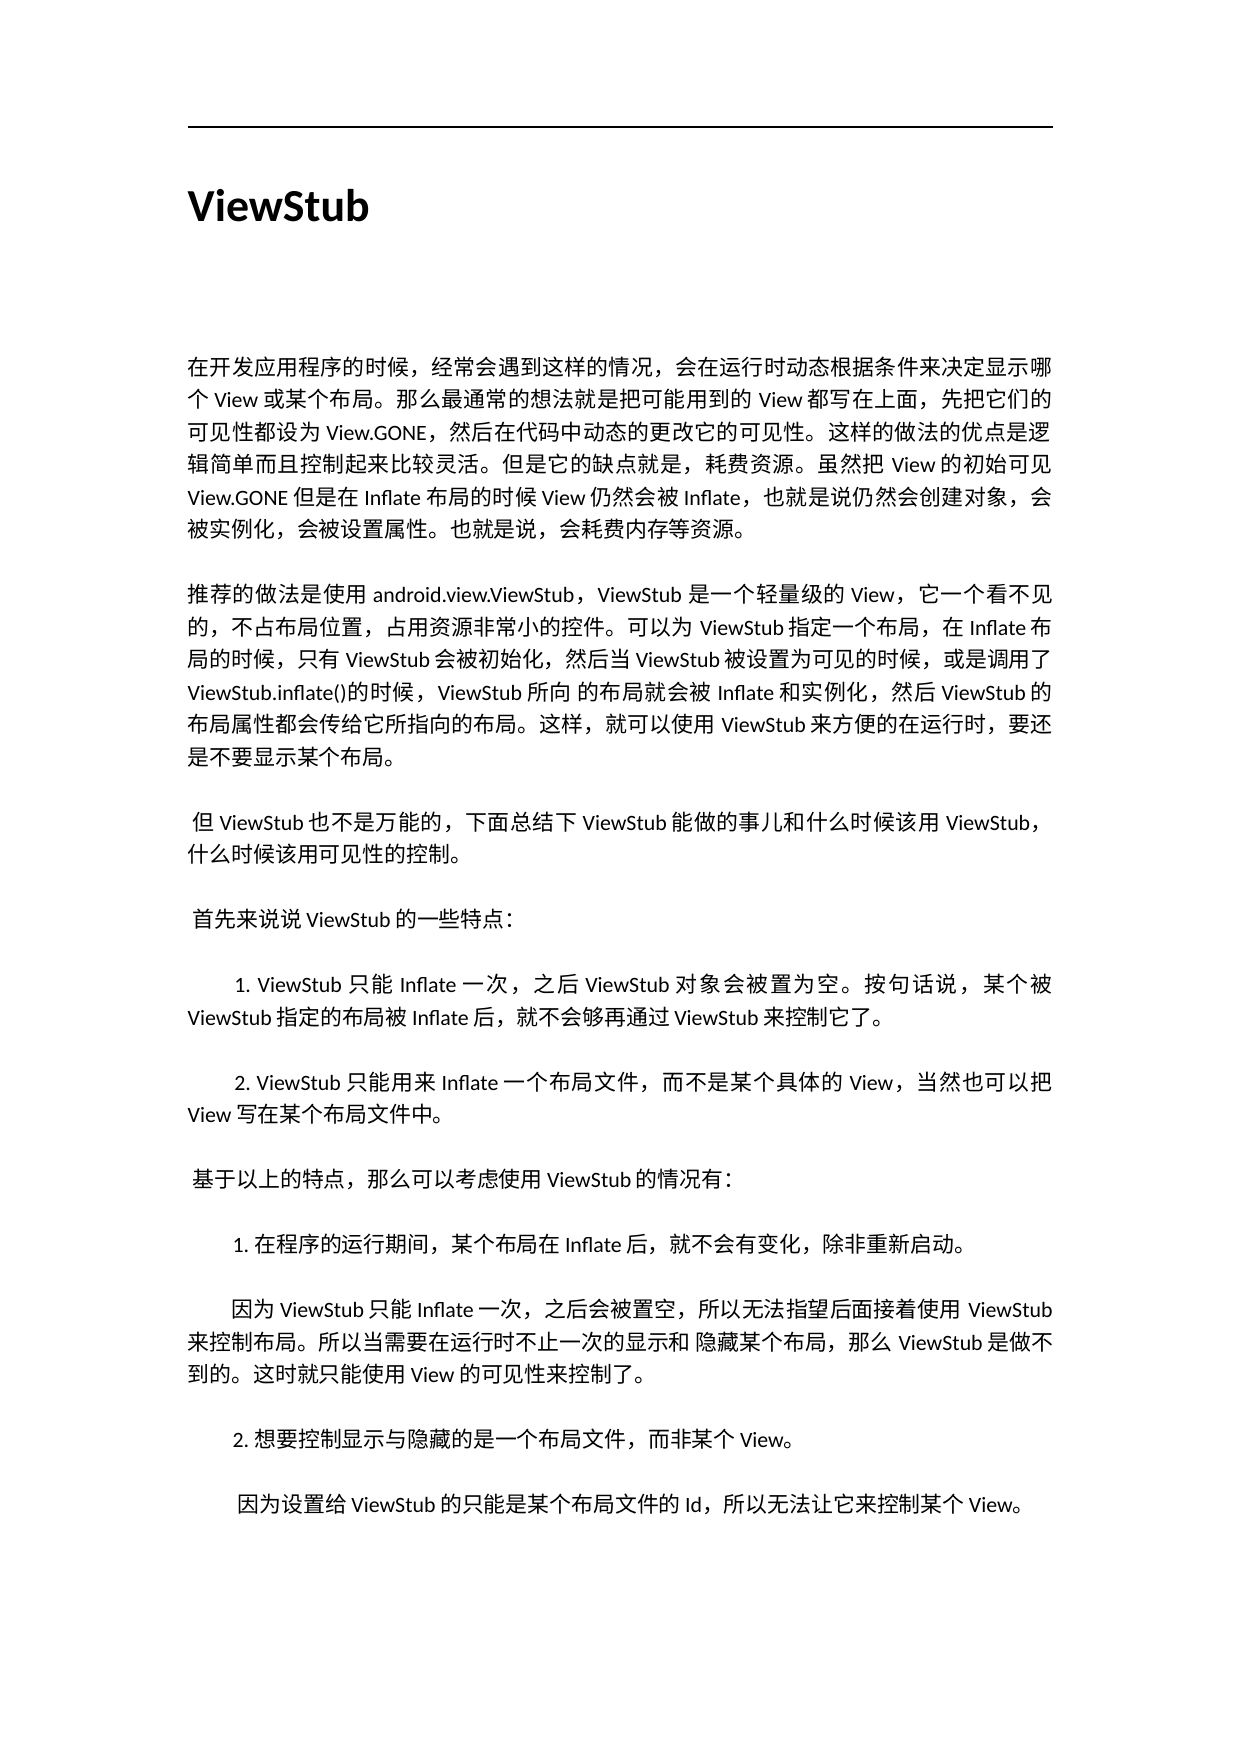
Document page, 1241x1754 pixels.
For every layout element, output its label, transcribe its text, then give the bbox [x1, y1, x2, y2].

text 在开发应用程序的时候，经常会遇到这样的情况，会在运行时动态根据条件来决定显示哪个View或某个布局。那么最通常的想法就是把可能用到的View都写在上面，先把它们的可见性都设为View.GONE，然后在代码中动态的更改它的可见性。这样的做法的优点是逻辑简单而且控制起来比较灵活。但是它的缺点就是，耗费资源。虽然把View的初始可见View.GONE但是在Inflate布局的时候View仍然会被Inflate，也就是说仍然会创建对象，会被实例化，会被设置属性。也就是说，会耗费内存等资源。 [187, 349, 1053, 544]
text 2. ViewStub只能用来Inflate一个布局文件，而不是某个具体的View，当然也可以把View写在某个布局文件中。 [187, 1064, 1053, 1129]
text 1. 在程序的运行期间，某个布局在Inflate后，就不会有变化，除非重新启动。 [187, 1227, 1053, 1259]
text 基于以上的特点，那么可以考虑使用ViewStub的情况有： [187, 1162, 1053, 1194]
text 2. 想要控制显示与隐藏的是一个布局文件，而非某个View。 [187, 1422, 1053, 1454]
subtitle ViewStub [187, 173, 1053, 238]
text 首先来说说ViewStub的一些特点： [187, 902, 1053, 934]
text 1. ViewStub只能Inflate一次，之后ViewStub对象会被置为空。按句话说，某个被ViewStub指定的布局被Inflate后，就不会够再通过ViewStub来控制它了。 [187, 967, 1053, 1032]
text 因为ViewStub只能Inflate一次，之后会被置空，所以无法指望后面接着使用ViewStub来控制布局。所以当需要在运行时不止一次的显示和 隐藏某个布局，那么ViewStub是做不到的。这时就只能使用View的可见性来控制了。 [187, 1292, 1053, 1389]
text 因为设置给ViewStub的只能是某个布局文件的Id，所以无法让它来控制某个View。 [187, 1487, 1053, 1519]
text 但ViewStub也不是万能的，下面总结下ViewStub能做的事儿和什么时候该用ViewStub，什么时候该用可见性的控制。 [187, 804, 1053, 869]
text 推荐的做法是使用android.view.ViewStub，ViewStub 是一个轻量级的View，它一个看不见的，不占布局位置，占用资源非常小的控件。可以为ViewStub指定一个布局，在Inflate布局的时候，只有 ViewStub会被初始化，然后当ViewStub被设置为可见的时候，或是调用了ViewStub.inflate()的时候，ViewStub所向 的布局就会被Inflate和实例化，然后ViewStub的布局属性都会传给它所指向的布局。这样，就可以使用ViewStub来方便的在运行时，要还 是不要显示某个布局。 [187, 577, 1053, 772]
